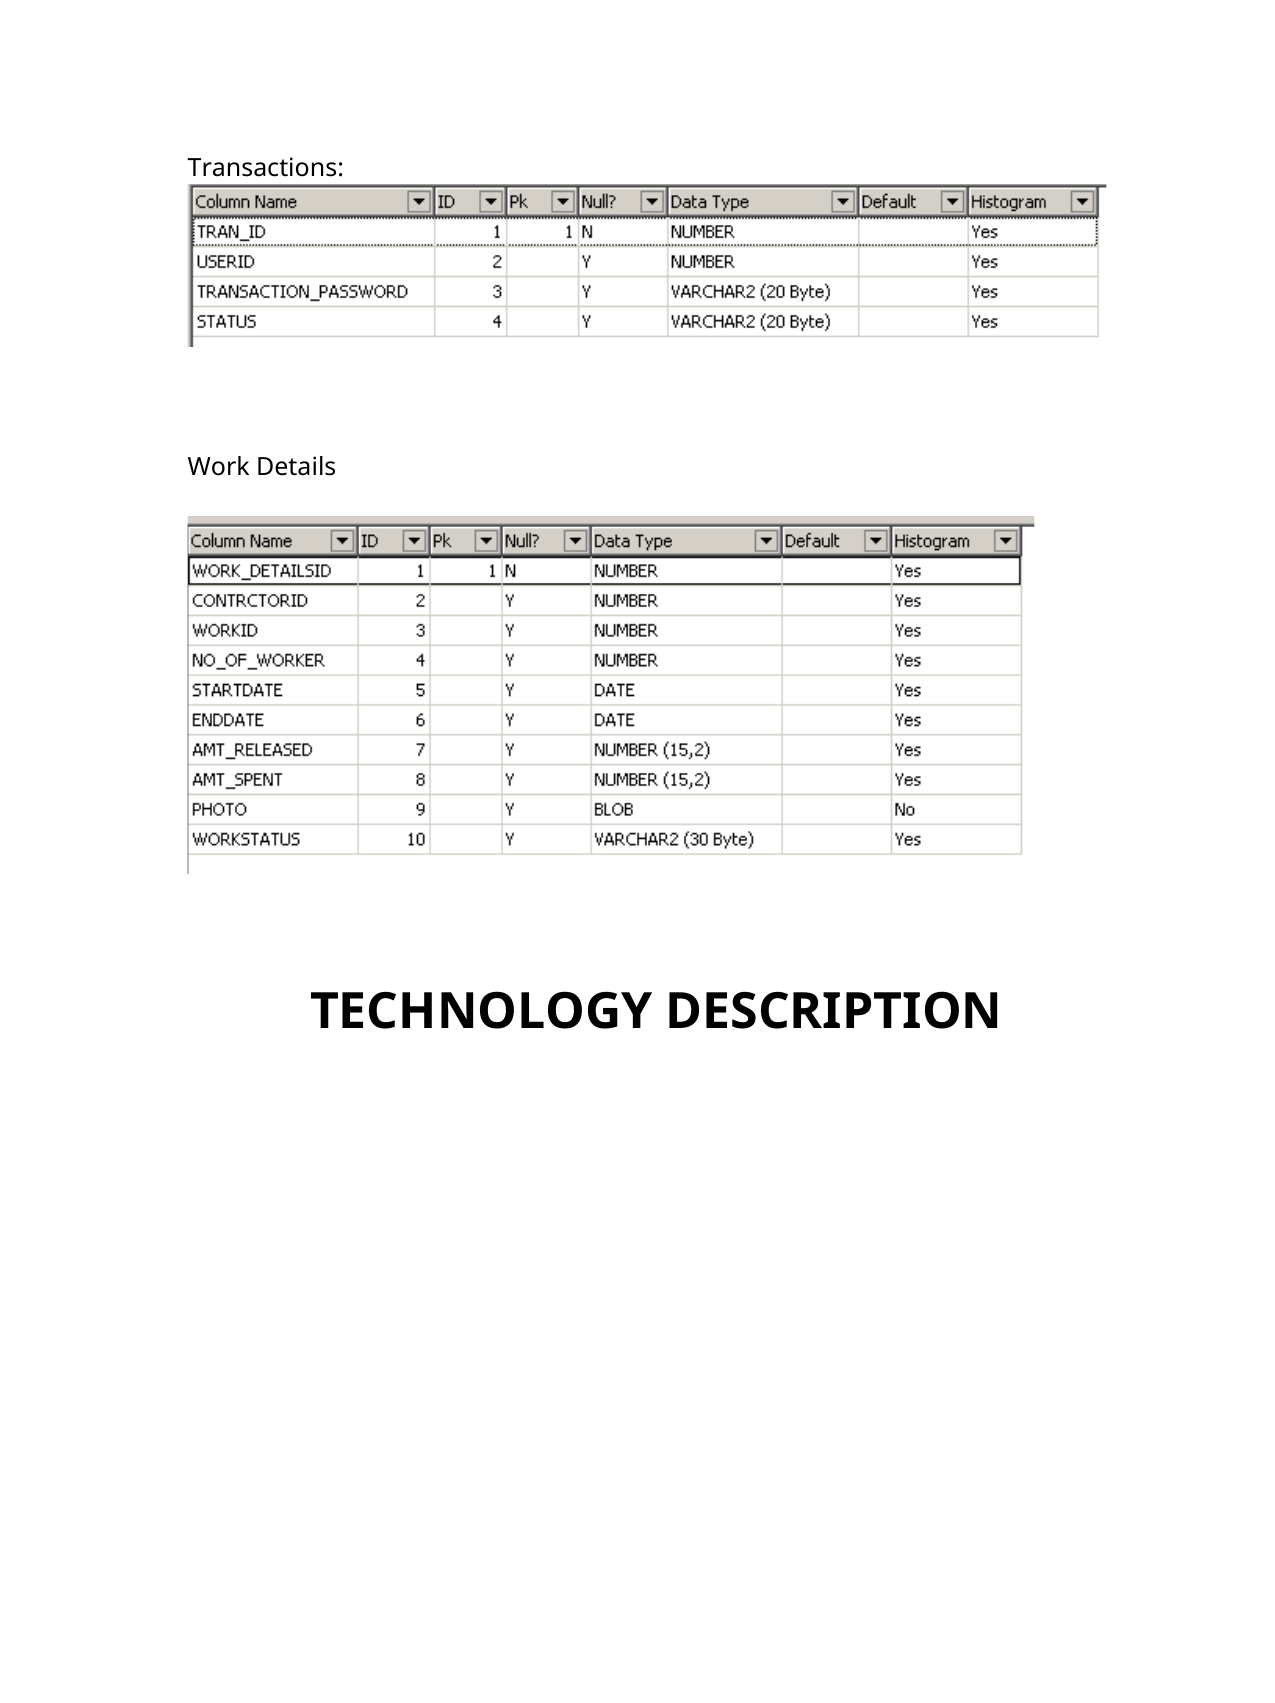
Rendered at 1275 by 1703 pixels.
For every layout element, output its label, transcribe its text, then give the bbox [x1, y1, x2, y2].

text Transactions: [187, 150, 1125, 184]
text Work Details [187, 449, 1125, 483]
text TECHNOLOGY DESCRIPTION [187, 975, 1125, 1043]
picture [187, 516, 1035, 874]
picture [187, 184, 1107, 347]
